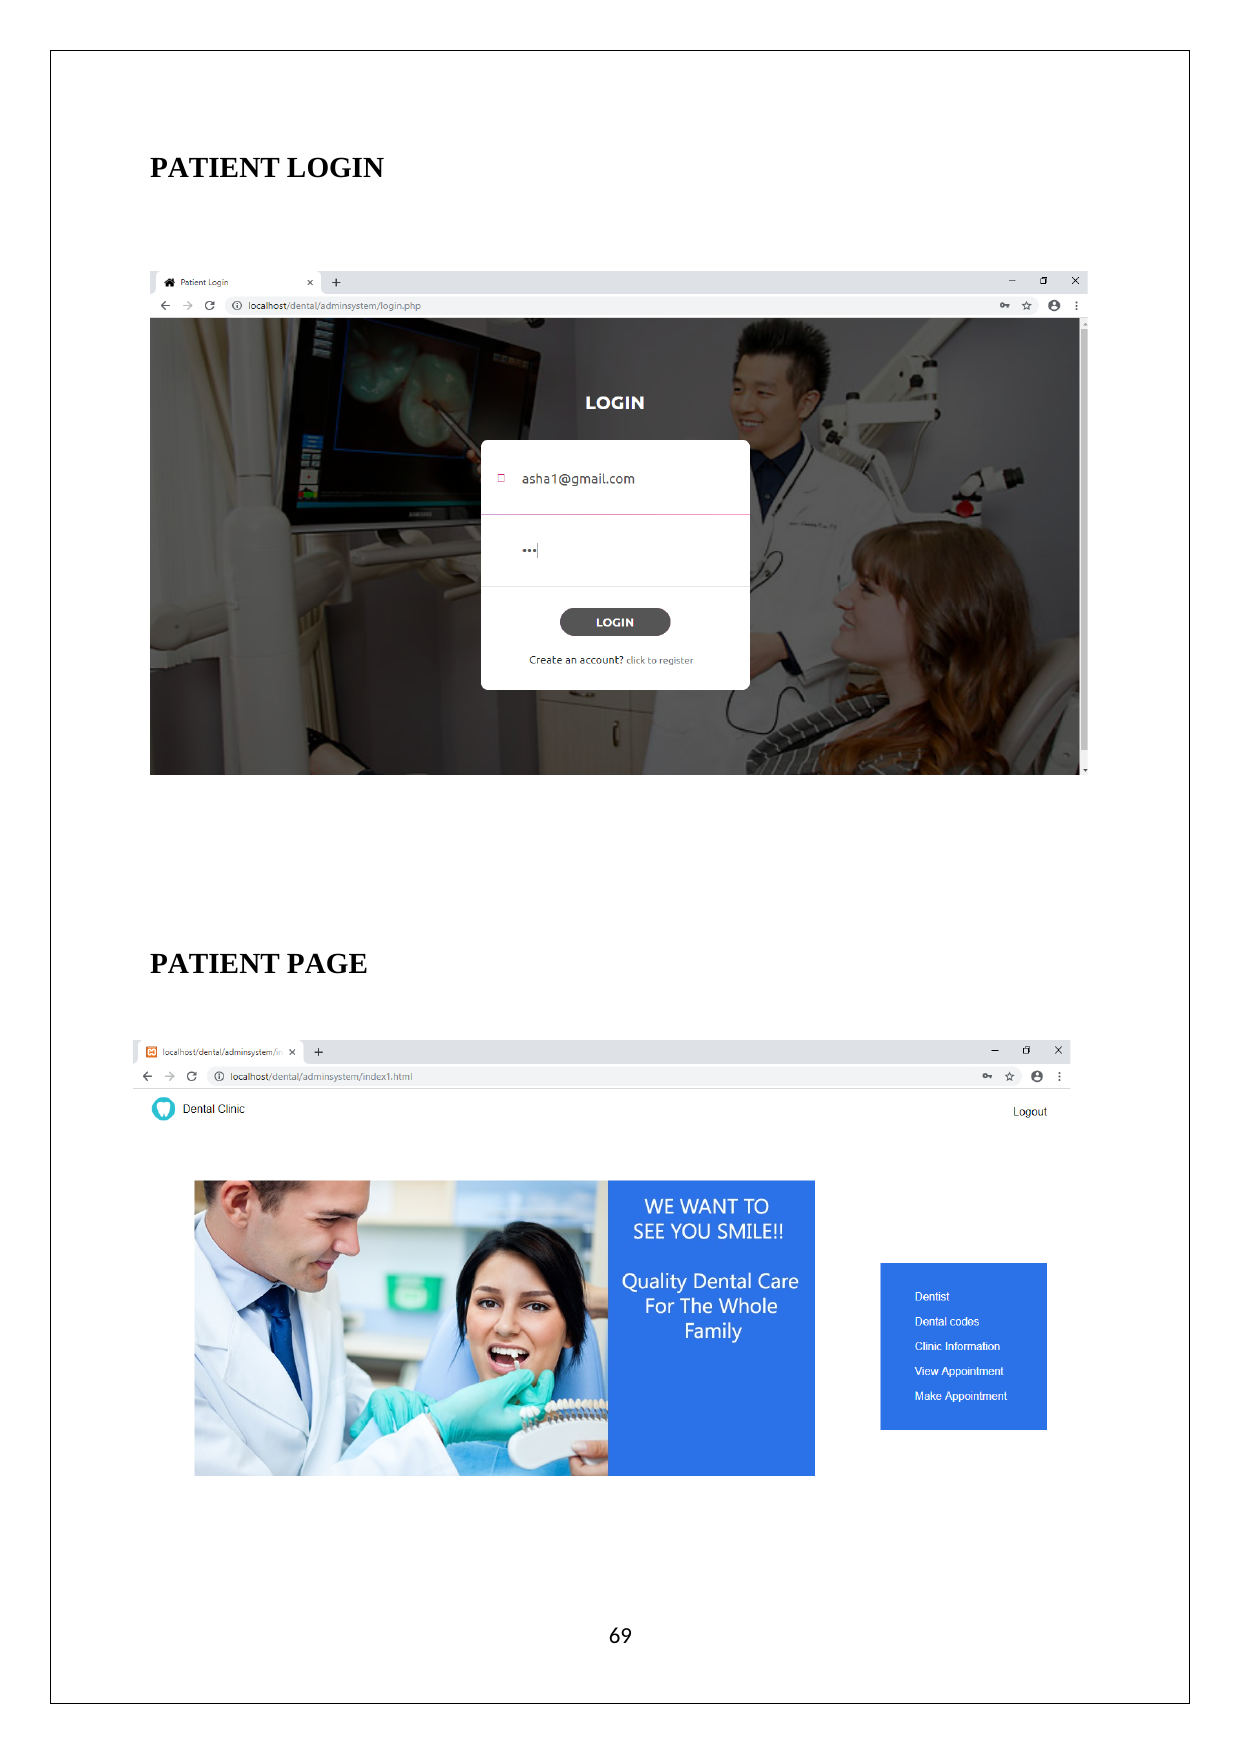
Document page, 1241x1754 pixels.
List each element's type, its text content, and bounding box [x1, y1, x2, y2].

text PATIENT PAGE [150, 946, 1071, 980]
picture [132, 1040, 1070, 1566]
picture [150, 271, 1087, 775]
text PATIENT LOGIN [150, 150, 1071, 183]
